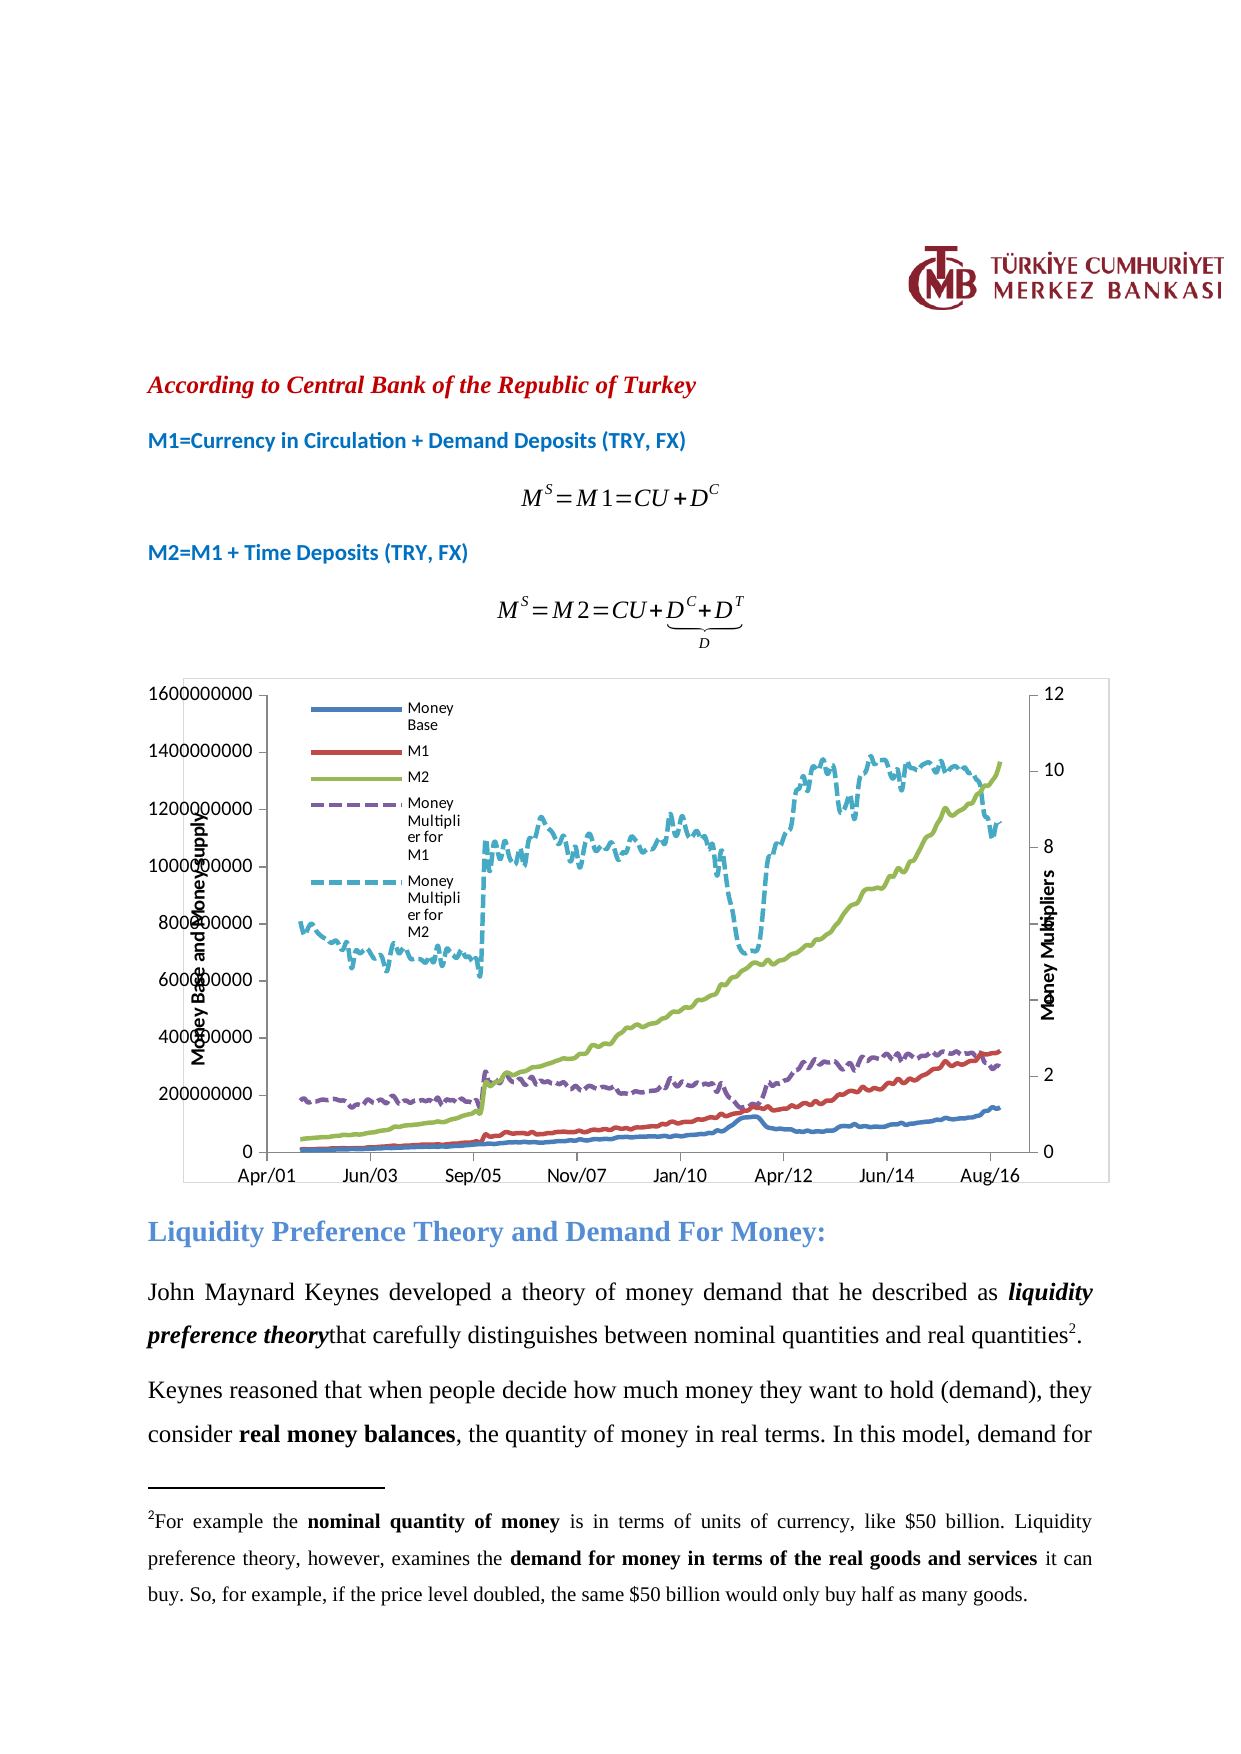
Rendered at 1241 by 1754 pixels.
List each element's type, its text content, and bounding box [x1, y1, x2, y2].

text Liquidity Preference Theory and Demand For Money: [148, 1214, 1093, 1247]
text John Maynard Keynes developed a theory of money demand that he described as liquidity preference theorythat carefully distinguishes between nominal quantities and real quantities. [148, 1277, 1093, 1349]
text M1=Currency in Circulation + Demand Deposits (TRY, FX) [148, 426, 1093, 454]
text M2=M1 + Time Deposits (TRY, FX) [148, 538, 1093, 566]
picture [908, 246, 1224, 310]
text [148, 1376, 1093, 1447]
text According to Central Bank of the Republic of Turkey [148, 370, 1093, 399]
